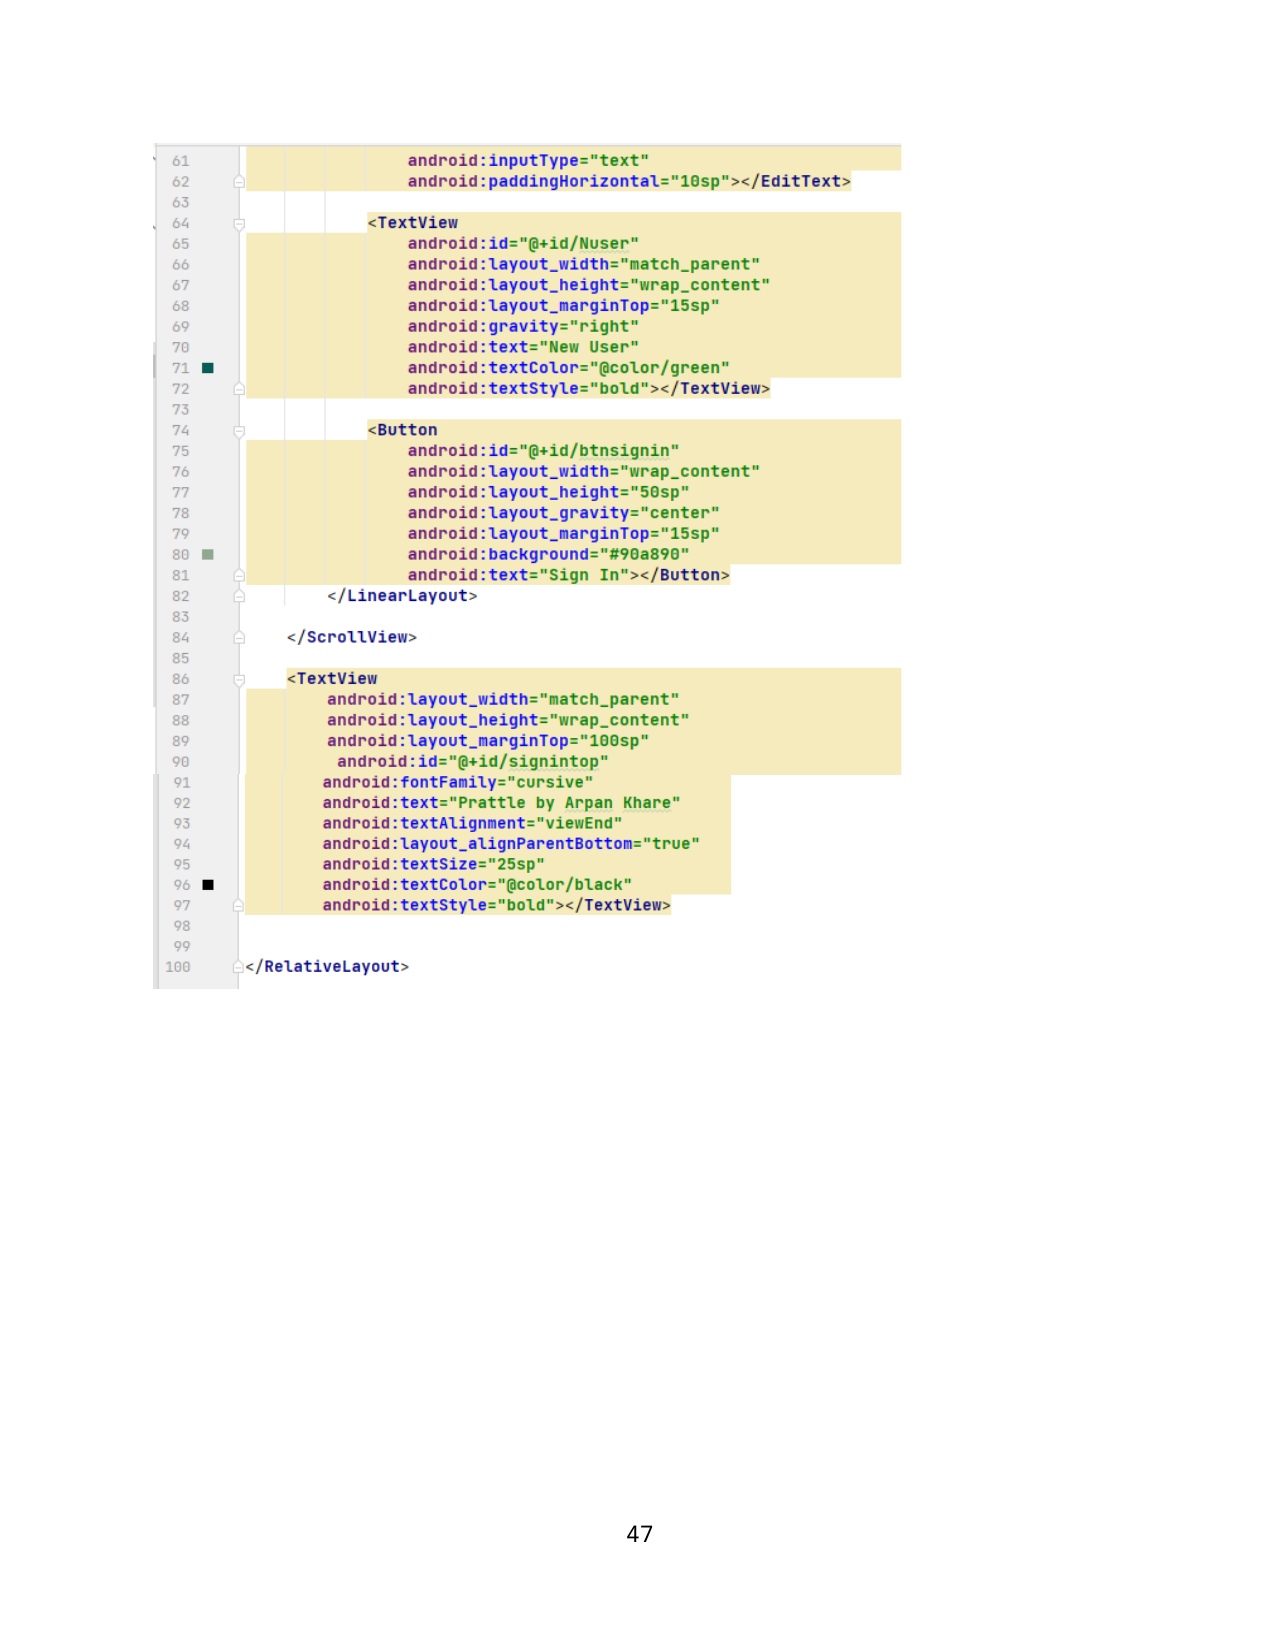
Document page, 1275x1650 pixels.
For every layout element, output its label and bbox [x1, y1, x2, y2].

picture [153, 143, 902, 989]
